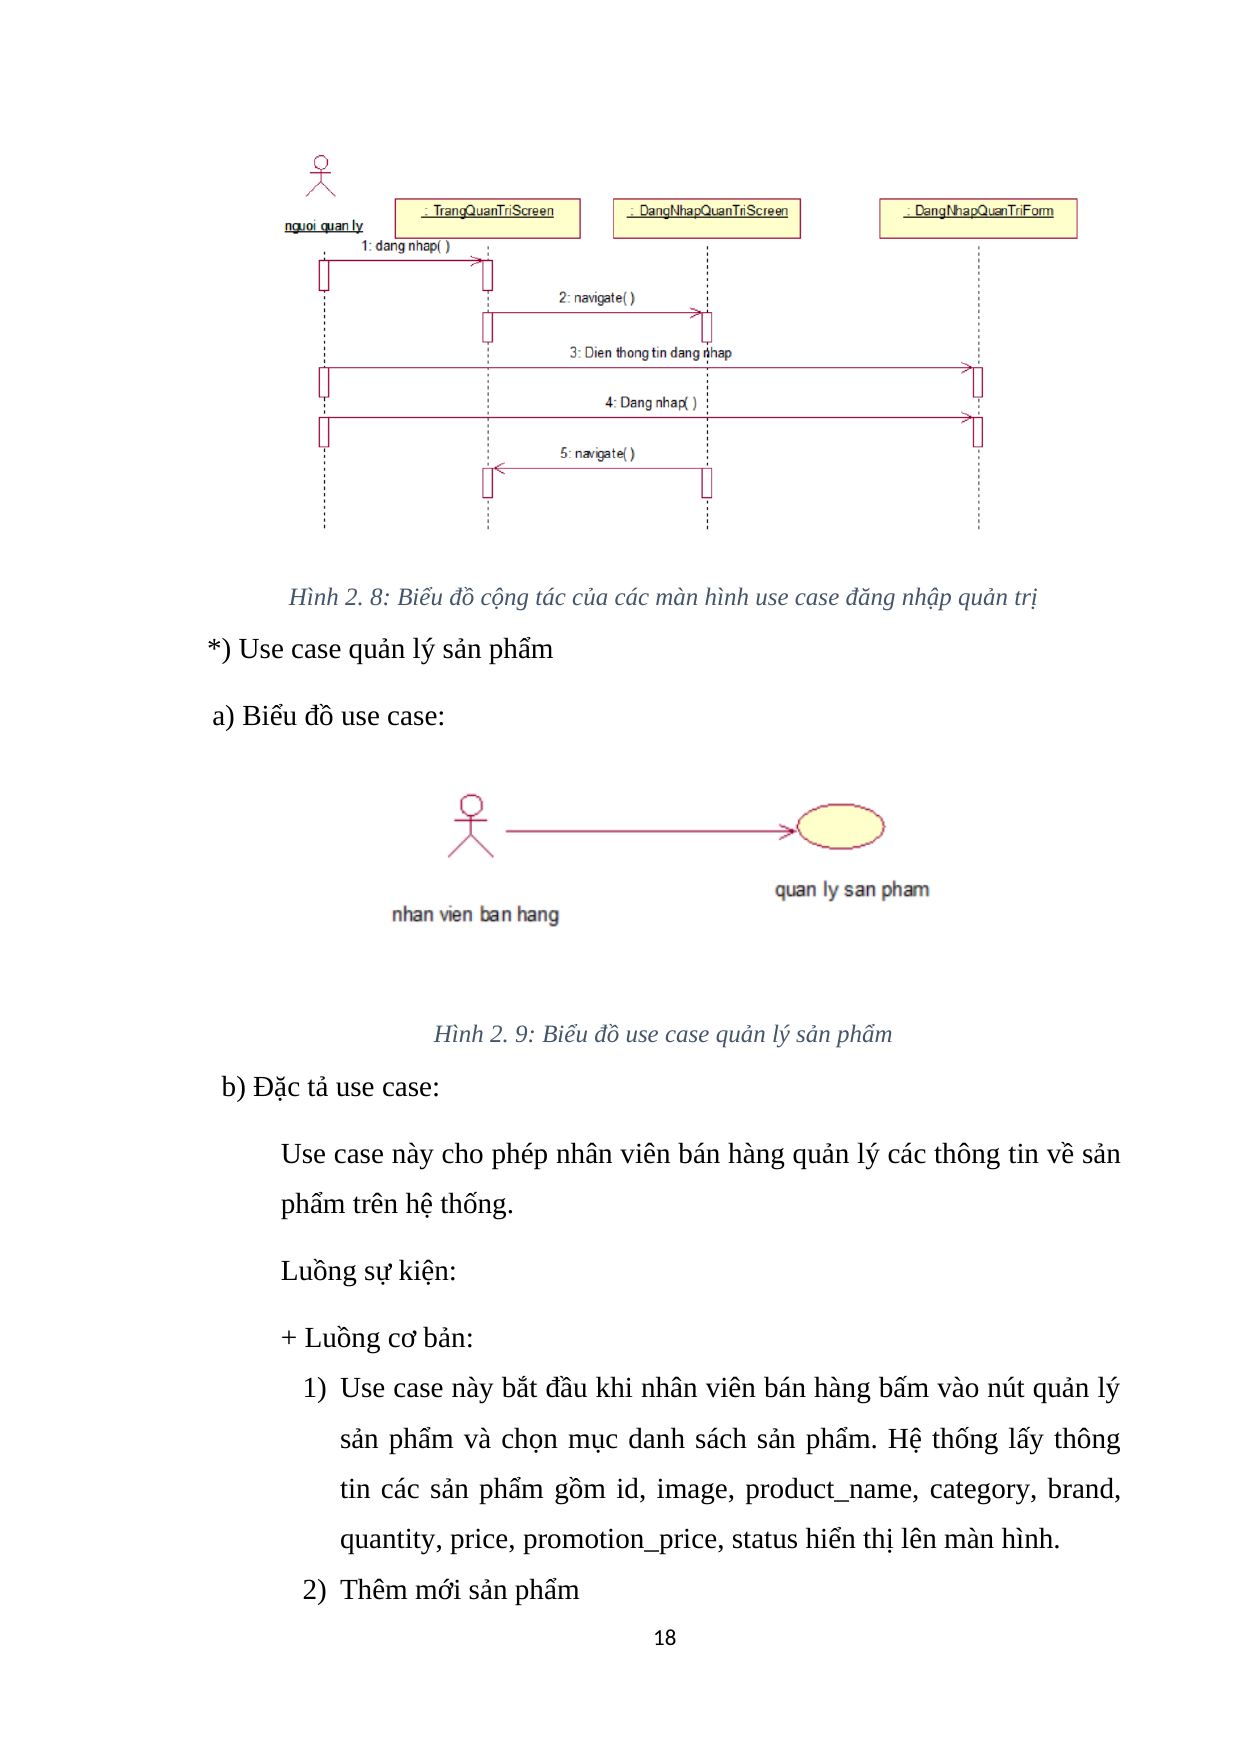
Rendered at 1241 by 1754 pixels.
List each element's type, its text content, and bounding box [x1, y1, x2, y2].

picture [372, 765, 957, 989]
text Luồng sự kiện: [281, 1253, 1122, 1287]
list Thêm mới sản phẩm [302, 1572, 1122, 1605]
list + Luồng cơ bản: [281, 1320, 1122, 1354]
text Use case này cho phép nhân viên bán hàng quản lý các thông tin về sản phẩm trên hệ thống. [281, 1136, 1122, 1220]
text b) Đặc tả use case: [192, 1069, 1122, 1102]
text Hình 2. 8: Biểu đồ cộng tác của các màn hình use case đăng nhập quản trị [207, 582, 1122, 611]
text Hình 2. 9: Biểu đồ use case quản lý sản phẩm [207, 1019, 1122, 1048]
text *) Use case quản lý sản phẩm [207, 631, 1122, 665]
picture [282, 147, 1098, 552]
list Use case này bắt đầu khi nhân viên bán hàng bấm vào nút quản lý sản phẩm và chọn mục danh sách sản phẩm. Hệ thống lấy thông tin các sản phẩm gồm id, image, product_name, category, brand, quantity, price, promotion_price, status hiển thị lên màn hình. [302, 1371, 1122, 1555]
text a) Biểu đồ use case: [207, 698, 1122, 732]
